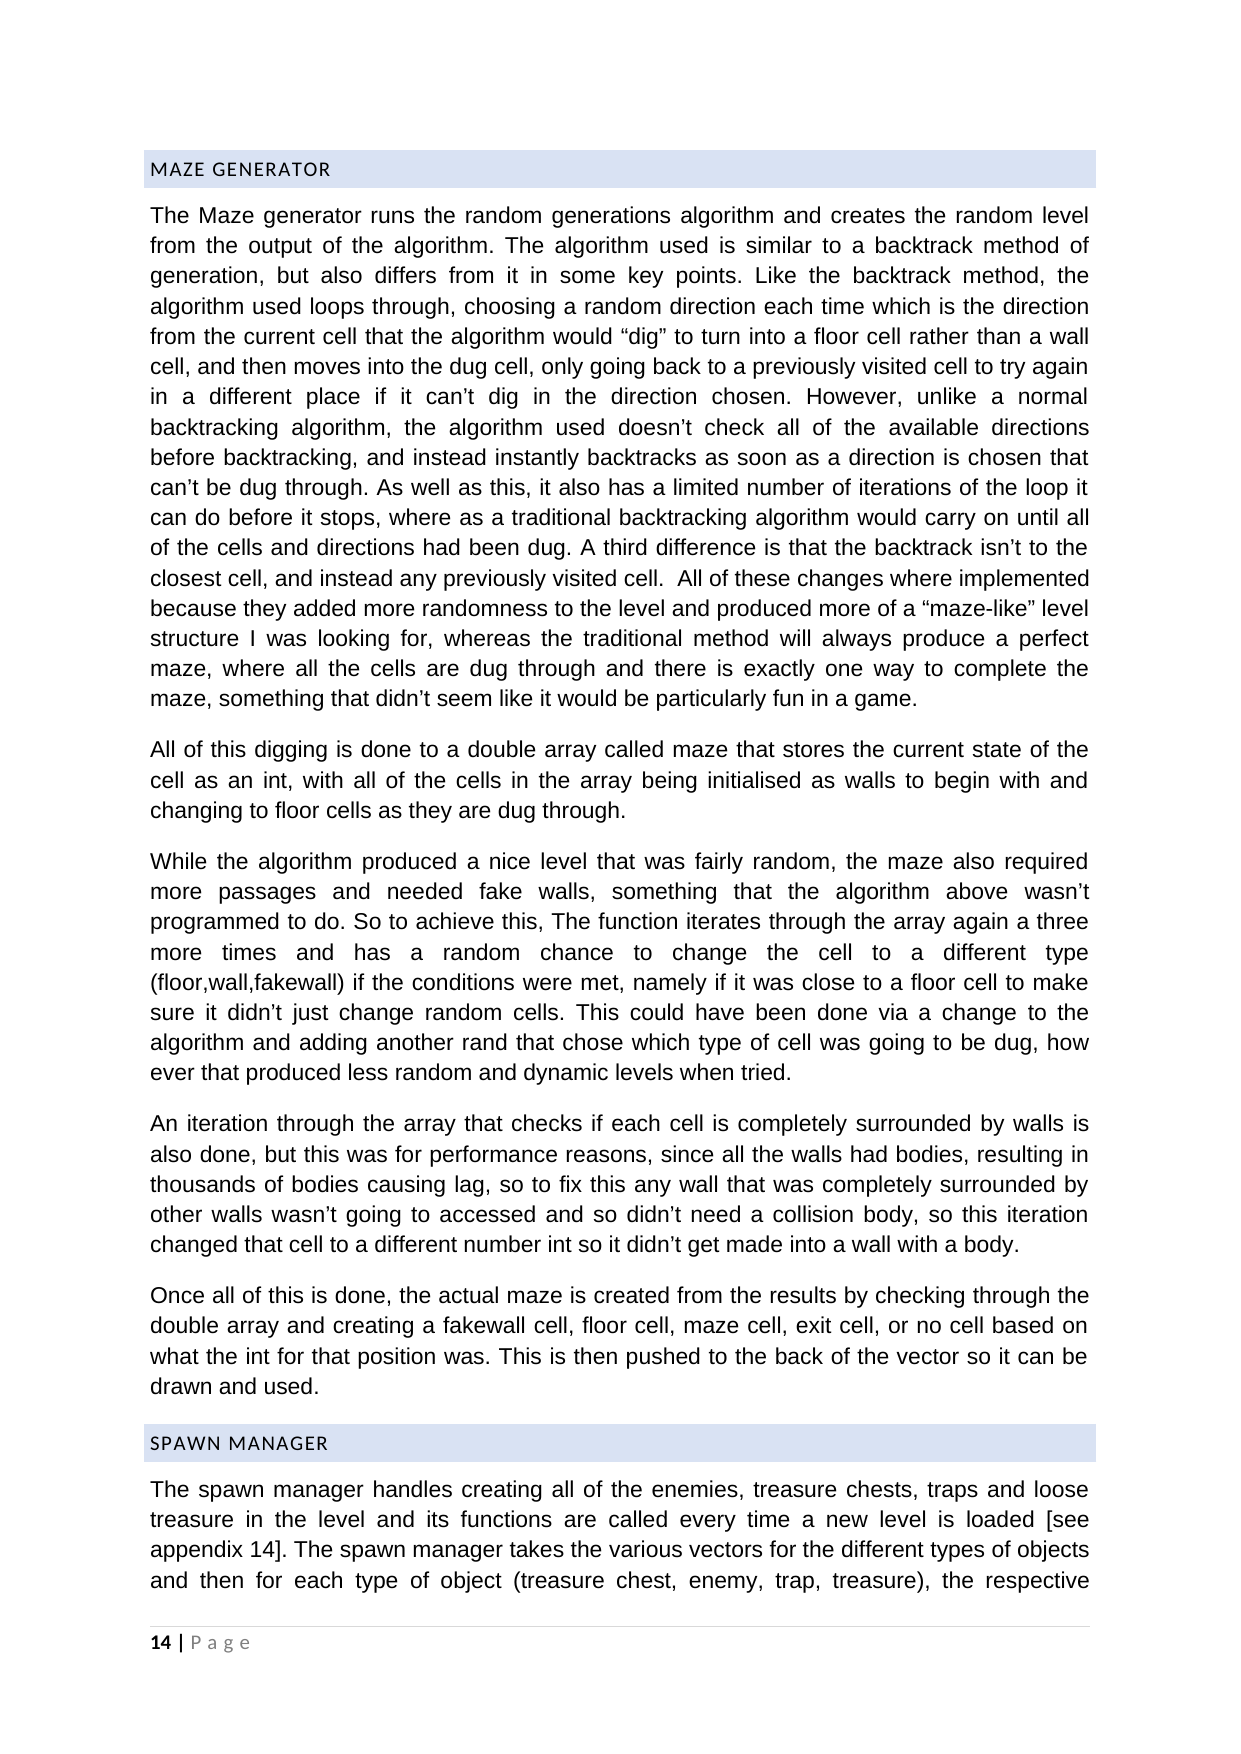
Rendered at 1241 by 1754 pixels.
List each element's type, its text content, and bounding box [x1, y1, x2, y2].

subtitle Maze Generator [150, 156, 1090, 182]
text All of this digging is done to a double array called maze that stores the current state of the cell as an int, with all of the cells in the array being initialised as walls to begin with and changing to floor cells as they are dug through. [150, 736, 1090, 823]
text While the algorithm produced a nice level that was fairly random, the maze also required more passages and needed fake walls, something that the algorithm above wasn’t programmed to do. So to achieve this, The function iterates through the array again a three more times and has a random chance to change the cell to a different type (floor,wall,fakewall) if the conditions were met, namely if it was close to a floor cell to make sure it didn’t just change random cells. This could have been done via a change to the algorithm and adding another rand that chose which type of cell was going to be dug, how ever that produced less random and dynamic levels when tried. [150, 848, 1090, 1086]
text Once all of this is done, the actual maze is created from the results by checking through the double array and creating a fakewall cell, floor cell, maze cell, exit cell, or no cell based on what the int for that position was. This is then pushed to the back of the vector so it can be drawn and used. [150, 1282, 1090, 1399]
text The Maze generator runs the random generations algorithm and creates the random level from the output of the algorithm. The algorithm used is similar to a backtrack method of generation, but also differs from it in some key points. Like the backtrack method, the algorithm used loops through, choosing a random direction each time which is the direction from the current cell that the algorithm would “dig” to turn into a floor cell rather than a wall cell, and then moves into the dug cell, only going back to a previously visited cell to try again in a different place if it can’t dig in the direction chosen. However, unlike a normal backtracking algorithm, the algorithm used doesn’t check all of the available directions before backtracking, and instead instantly backtracks as soon as a direction is chosen that can’t be dug through. As well as this, it also has a limited number of iterations of the loop it can do before it stops, where as a traditional backtracking algorithm would carry on until all of the cells and directions had been dug. A third difference is that the backtrack isn’t to the closest cell, and instead any previously visited cell. All of these changes where implemented because they added more randomness to the level and produced more of a “maze-like” level structure I was looking for, whereas the traditional method will always produce a perfect maze, where all the cells are dug through and there is exactly one way to complete the maze, something that didn’t seem like it would be particularly fun in a game. [150, 202, 1090, 712]
subtitle Spawn Manager [150, 1430, 1090, 1456]
text An iteration through the array that checks if each cell is completely surrounded by walls is also done, but this was for performance reasons, since all the walls had bodies, resulting in thousands of bodies causing lag, so to fix this any wall that was completely surrounded by other walls wasn’t going to accessed and so didn’t need a collision body, so this iteration changed that cell to a different number int so it didn’t get made into a wall with a body. [150, 1110, 1090, 1258]
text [150, 1476, 1090, 1593]
